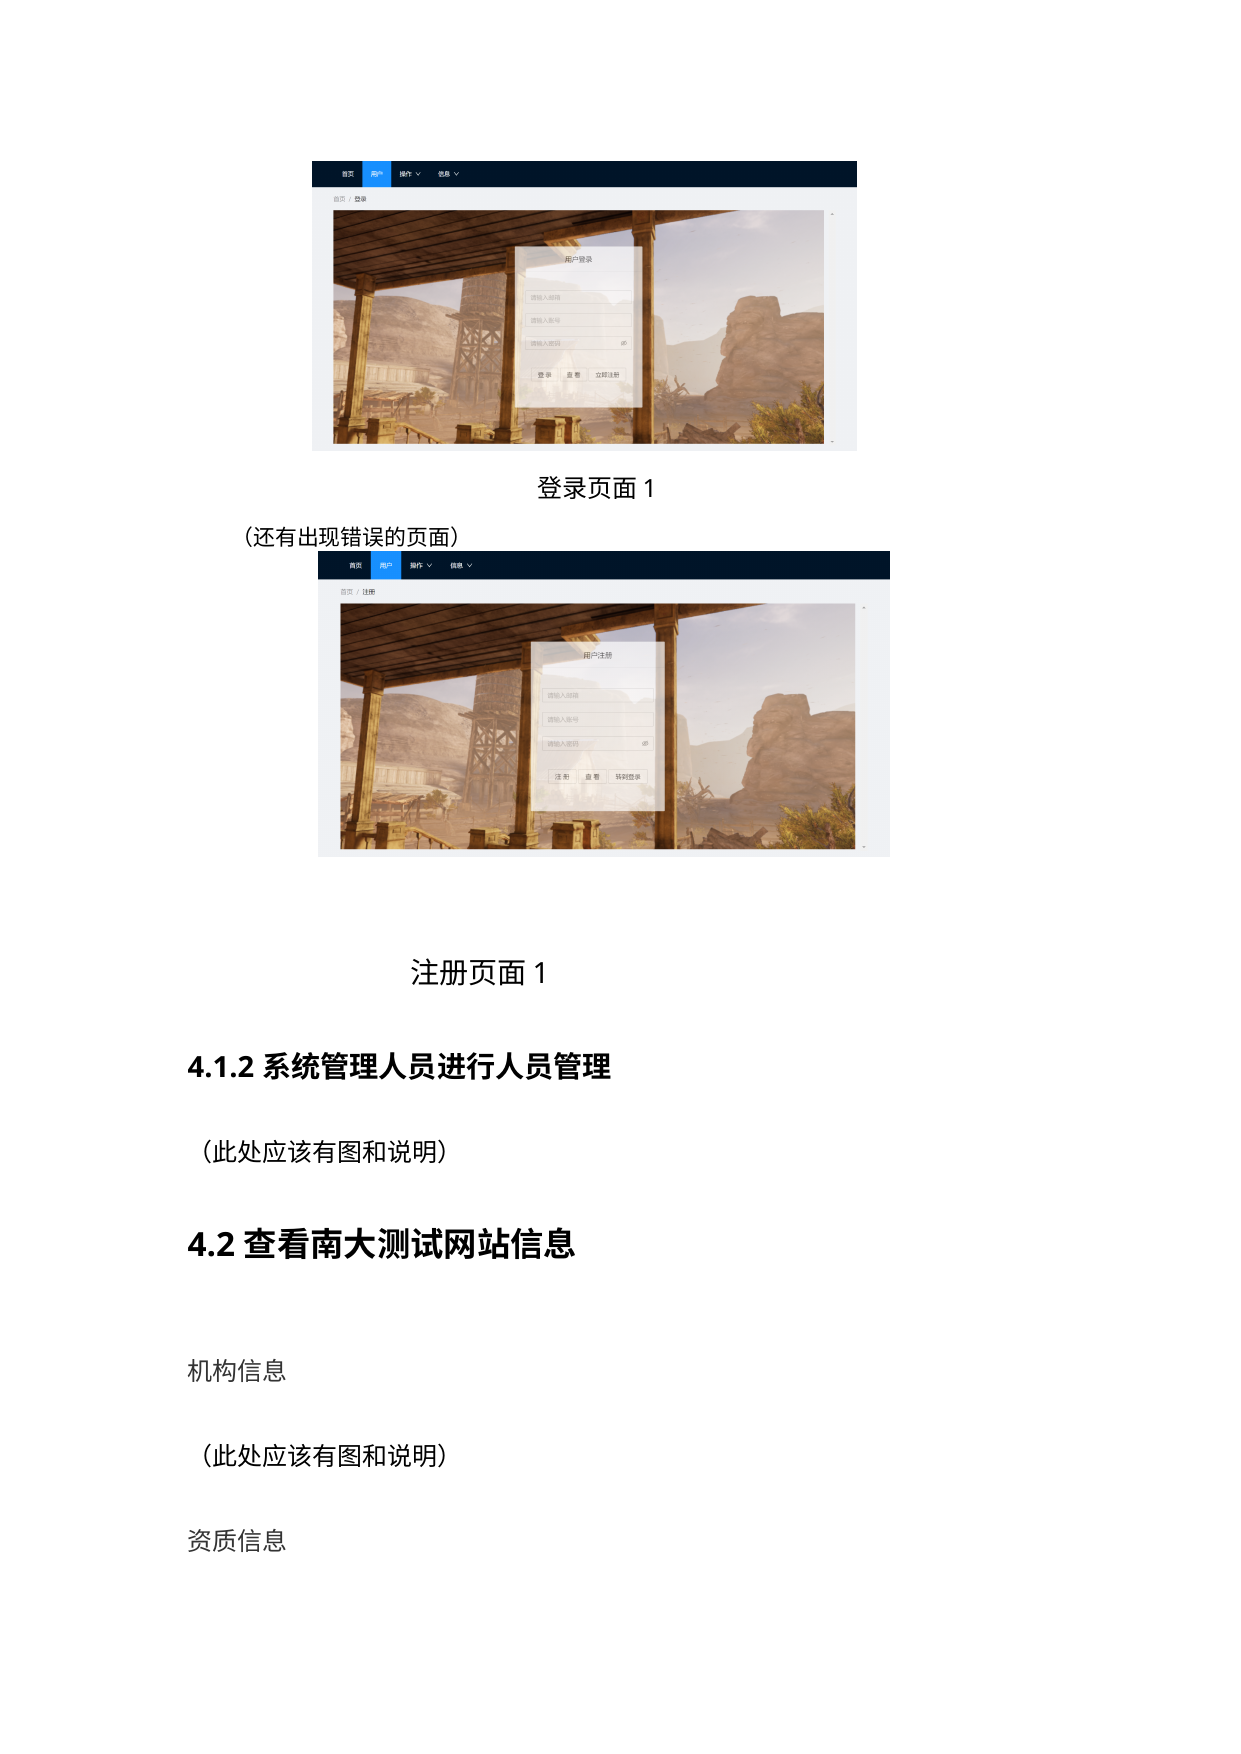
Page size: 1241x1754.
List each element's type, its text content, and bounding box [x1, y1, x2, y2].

text （此处应该有图和说明） [187, 1118, 1053, 1183]
text （此处应该有图和说明） [187, 1422, 1053, 1487]
text 登录页面1 [187, 454, 1053, 519]
text 资质信息 [187, 1507, 1053, 1572]
text 注册页面1 [187, 939, 1053, 1004]
text 机构信息 [187, 1337, 1053, 1402]
picture [312, 161, 857, 451]
picture [318, 551, 890, 857]
text 4.1.2 系统管理人员进行人员管理 [187, 1033, 1053, 1098]
text （还有出现错误的页面） [187, 519, 1053, 552]
subtitle 4.2 查看南大测试网站信息 [187, 1210, 1053, 1275]
